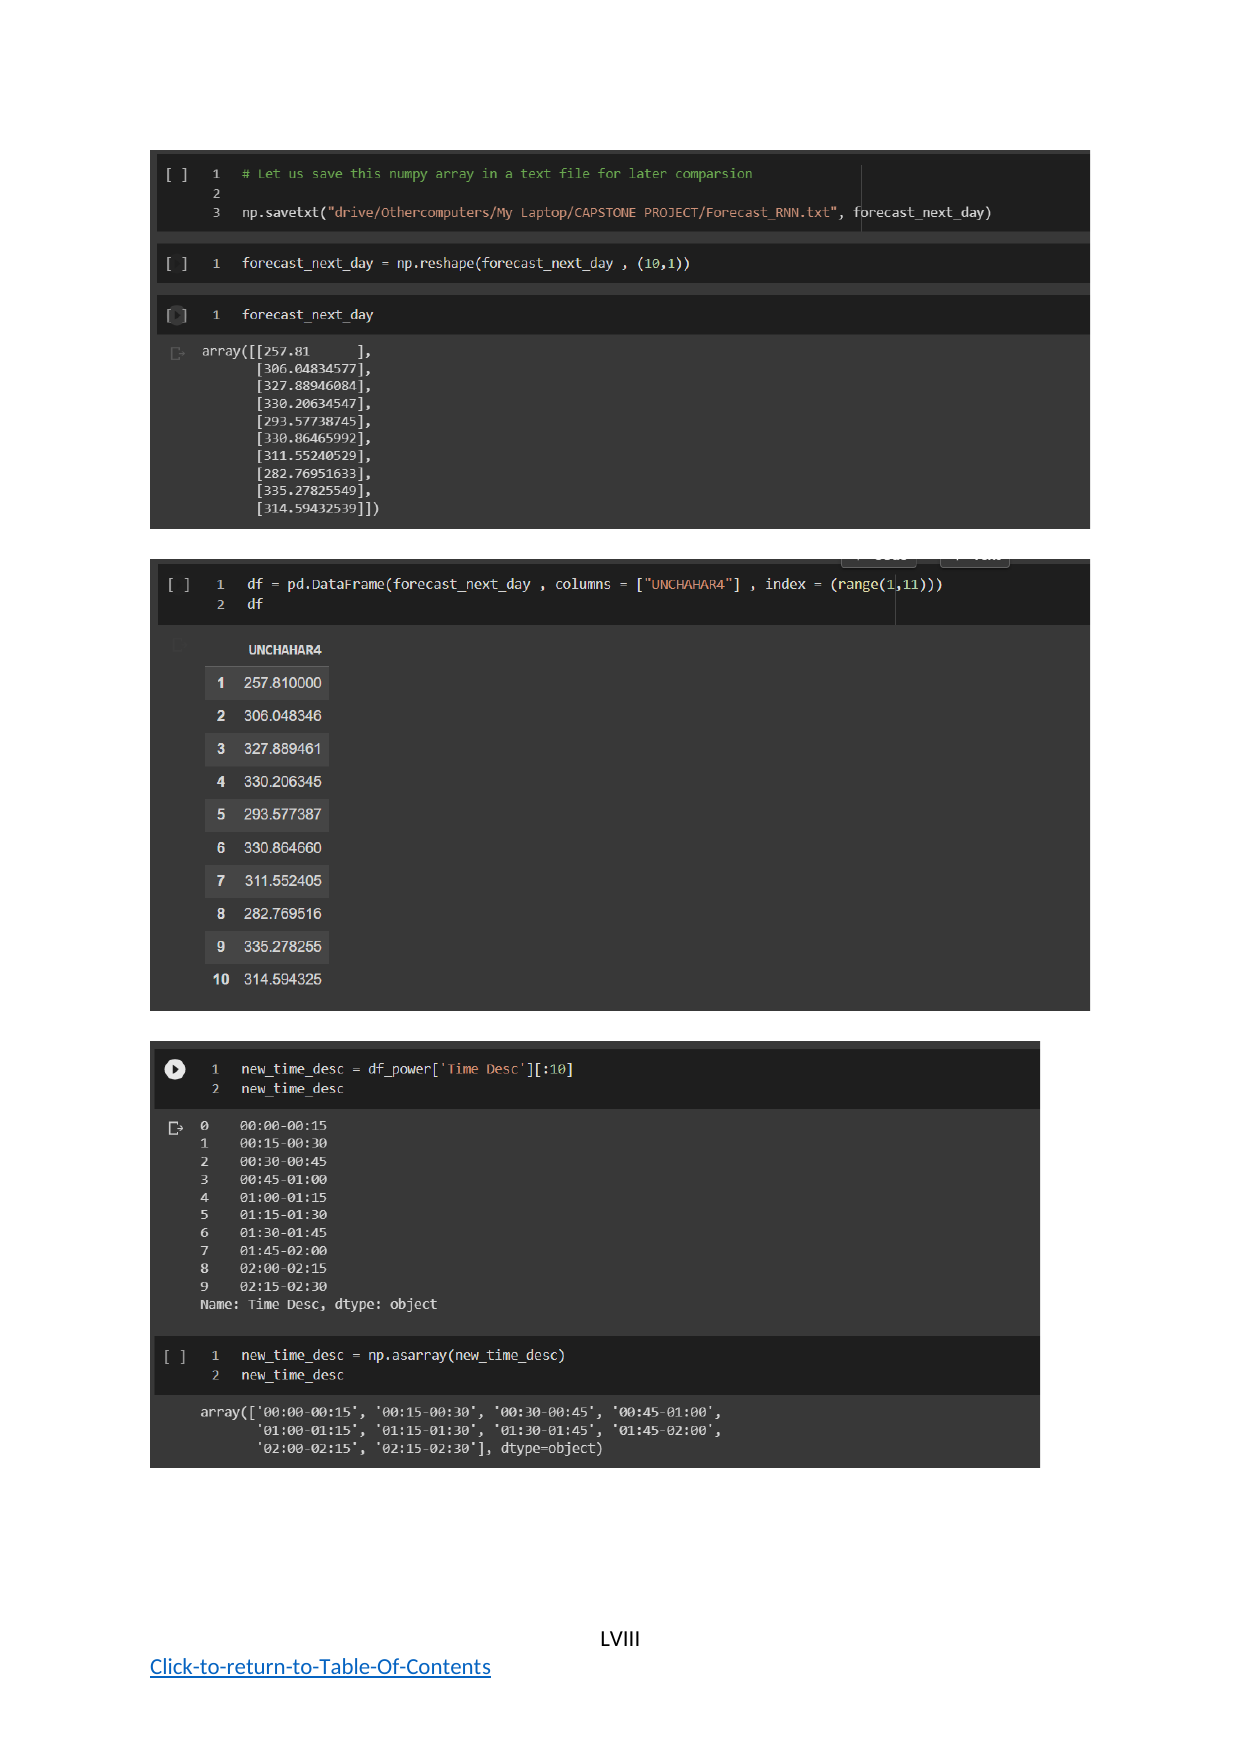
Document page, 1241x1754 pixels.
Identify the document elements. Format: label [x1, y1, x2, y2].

picture [150, 1041, 1041, 1468]
picture [150, 150, 1091, 529]
picture [150, 559, 1091, 1011]
